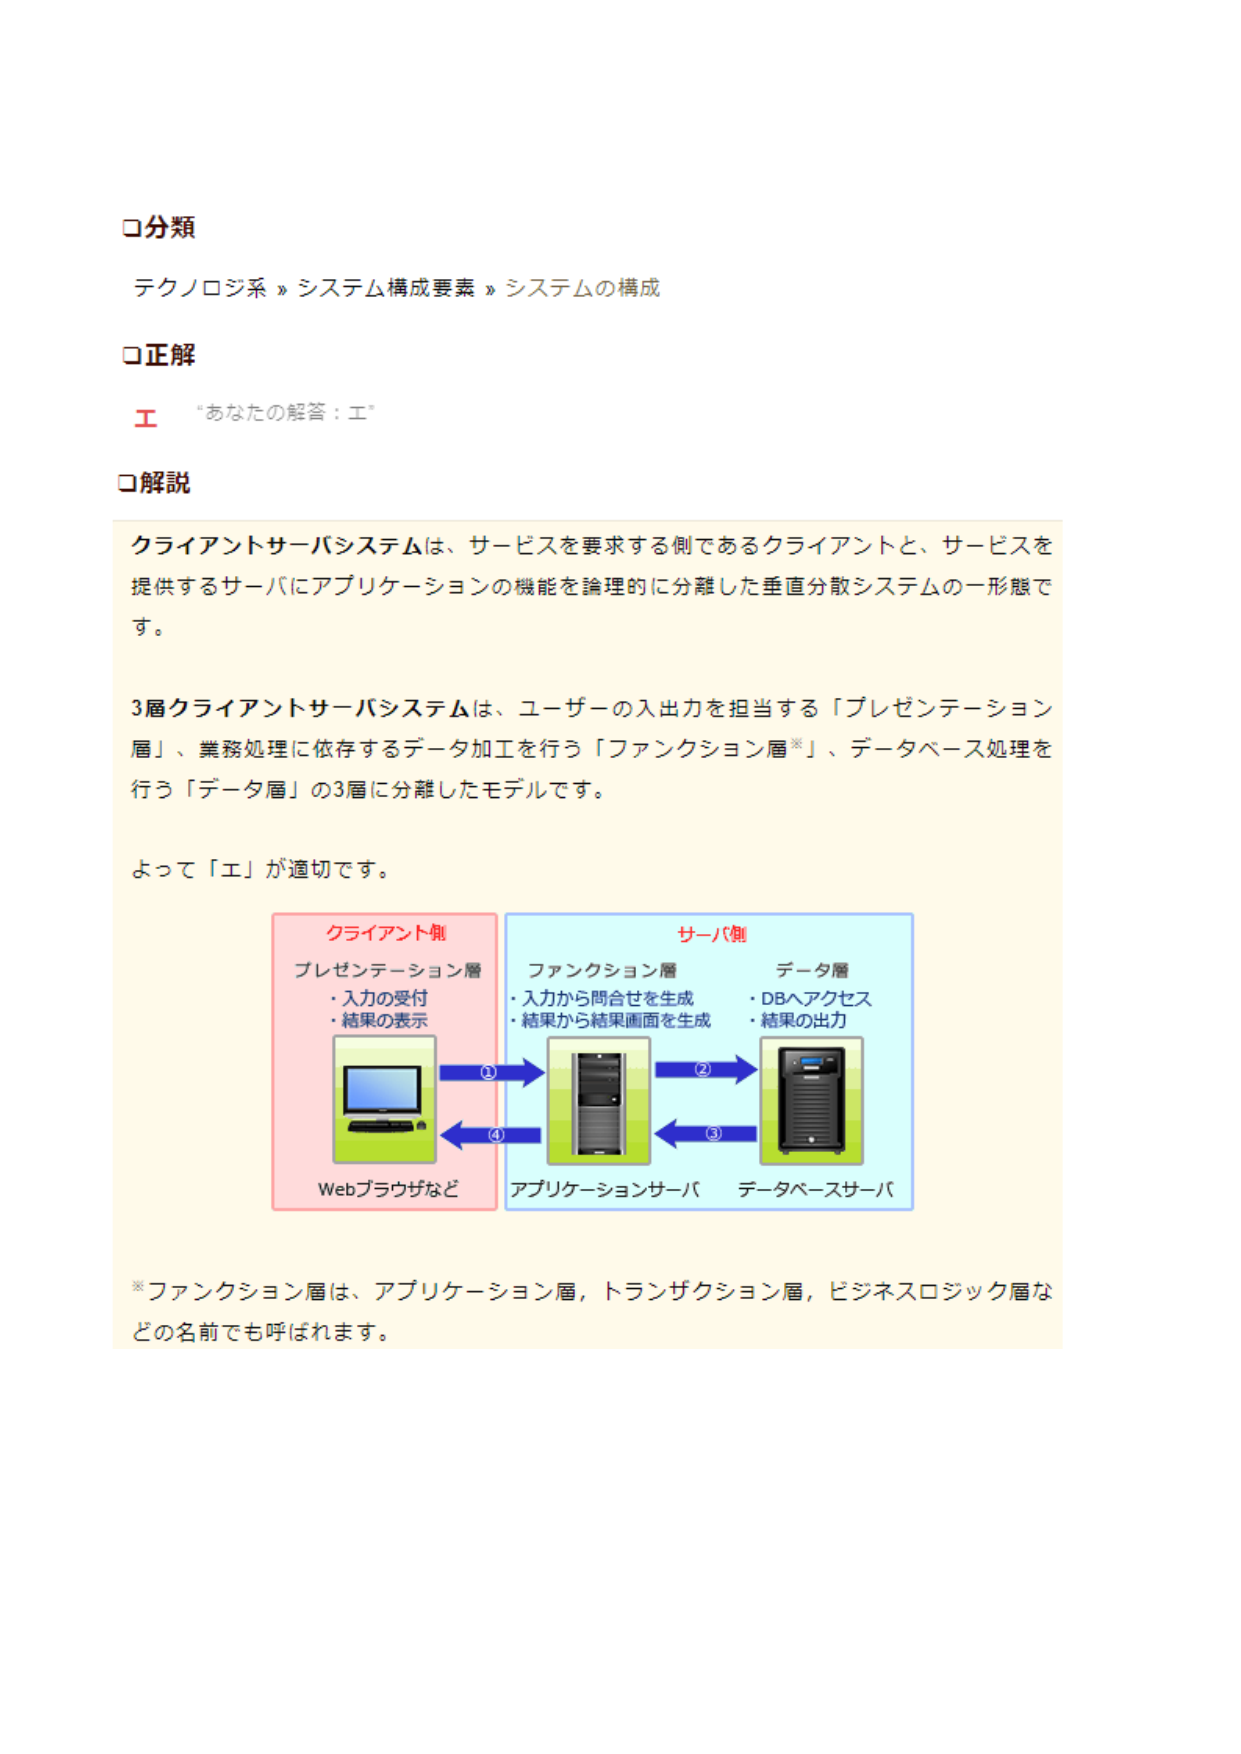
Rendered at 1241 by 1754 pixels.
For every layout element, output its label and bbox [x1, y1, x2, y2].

picture [112, 464, 1063, 1349]
picture [112, 202, 857, 451]
